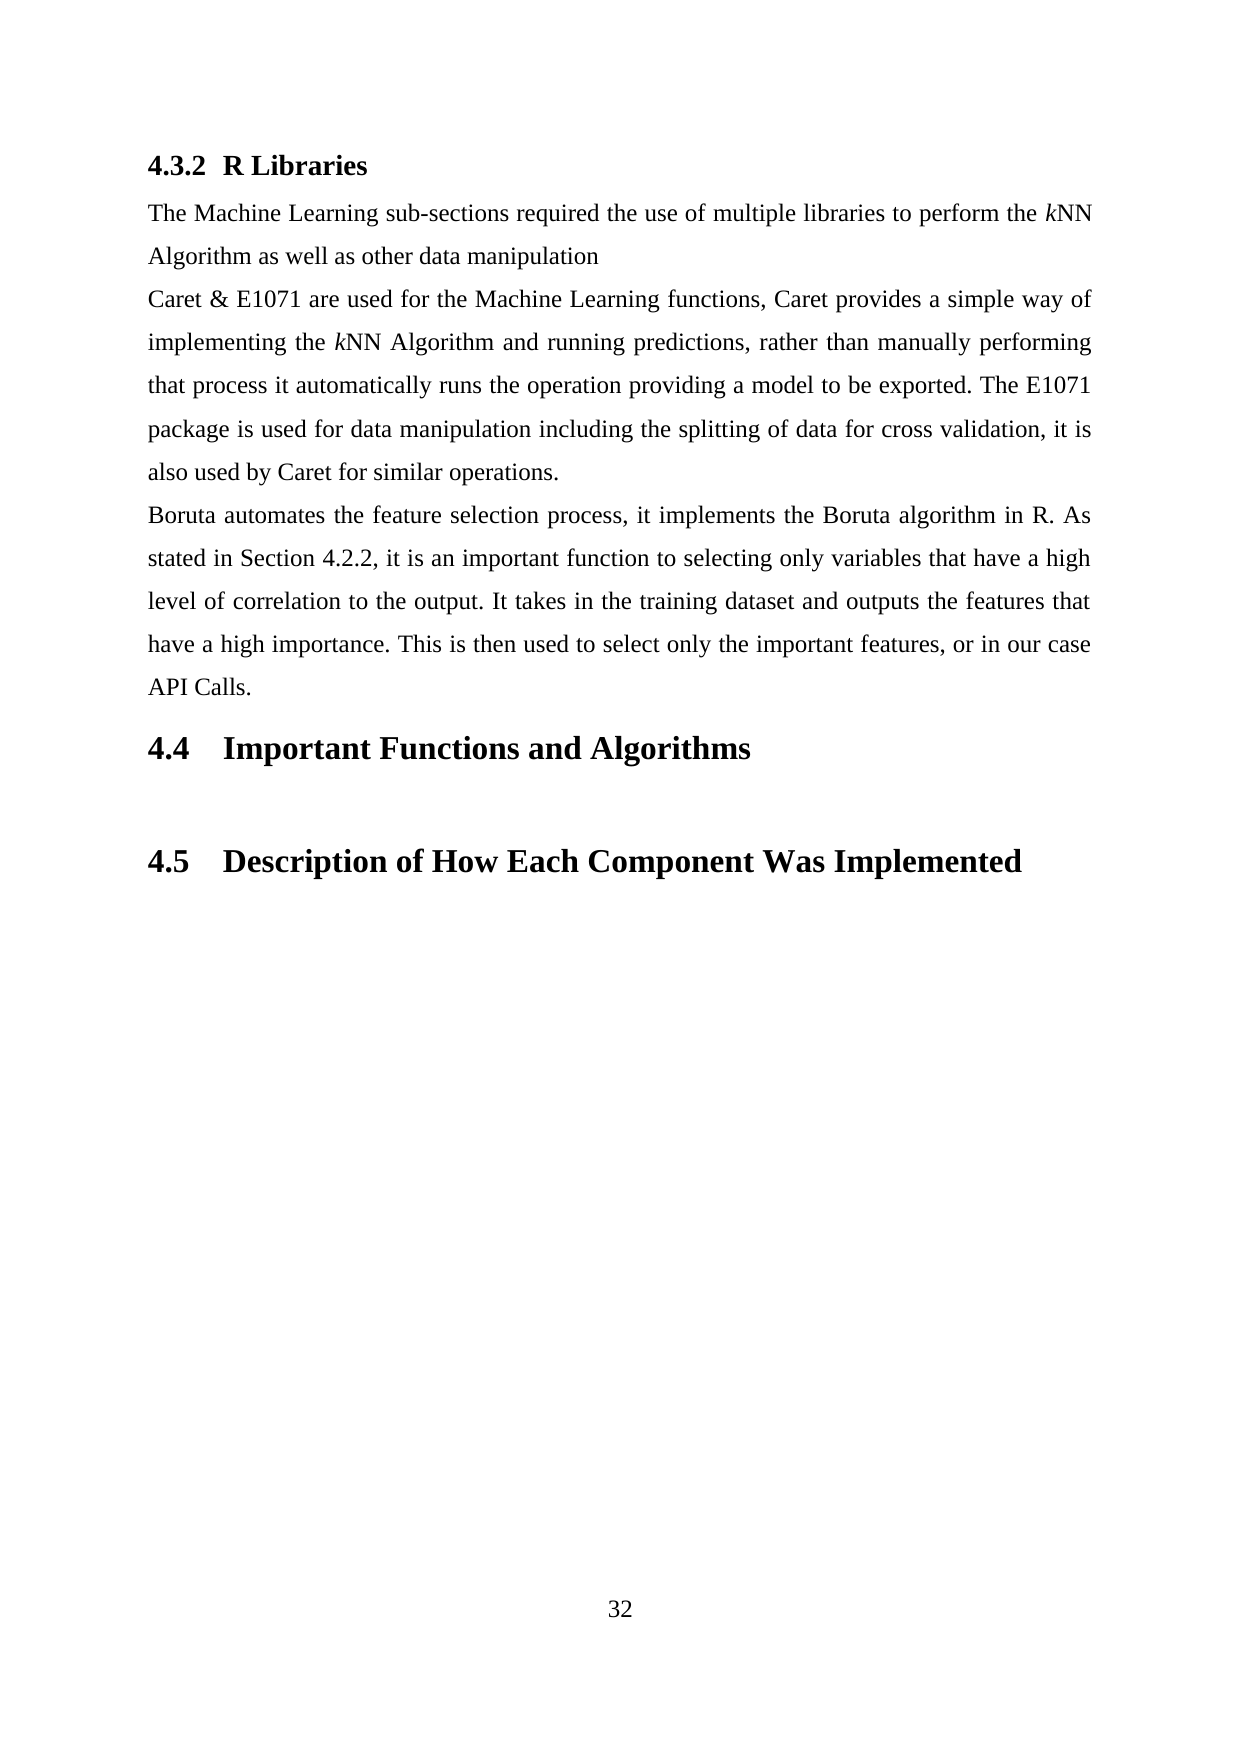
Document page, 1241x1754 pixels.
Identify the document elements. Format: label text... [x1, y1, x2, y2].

subtitle R Libraries [148, 148, 1092, 181]
text Boruta automates the feature selection process, it implements the Boruta algorithm in R. As stated in Section 4.2.2, it is an important function to selecting only variables that have a high level of correlation to the output. It takes in the training dataset and outputs the features that have a high importance. This is then used to select only the important features, or in our case API Calls. [148, 500, 1092, 701]
subtitle Description of How Each Component Was Implemented [148, 841, 1092, 879]
text The Machine Learning sub-sections required the use of multiple libraries to perform the kNN Algorithm as well as other data manipulation [148, 198, 1092, 270]
text Caret & E1071 are used for the Machine Learning functions, Caret provides a simple way of implementing the kNN Algorithm and running predictions, rather than manually performing that process it automatically runs the operation providing a model to be exported. The E1071 package is used for data manipulation including the splitting of data for cross validation, it is also used by Caret for similar operations. [148, 284, 1092, 486]
subtitle Important Functions and Algorithms [148, 728, 1092, 766]
